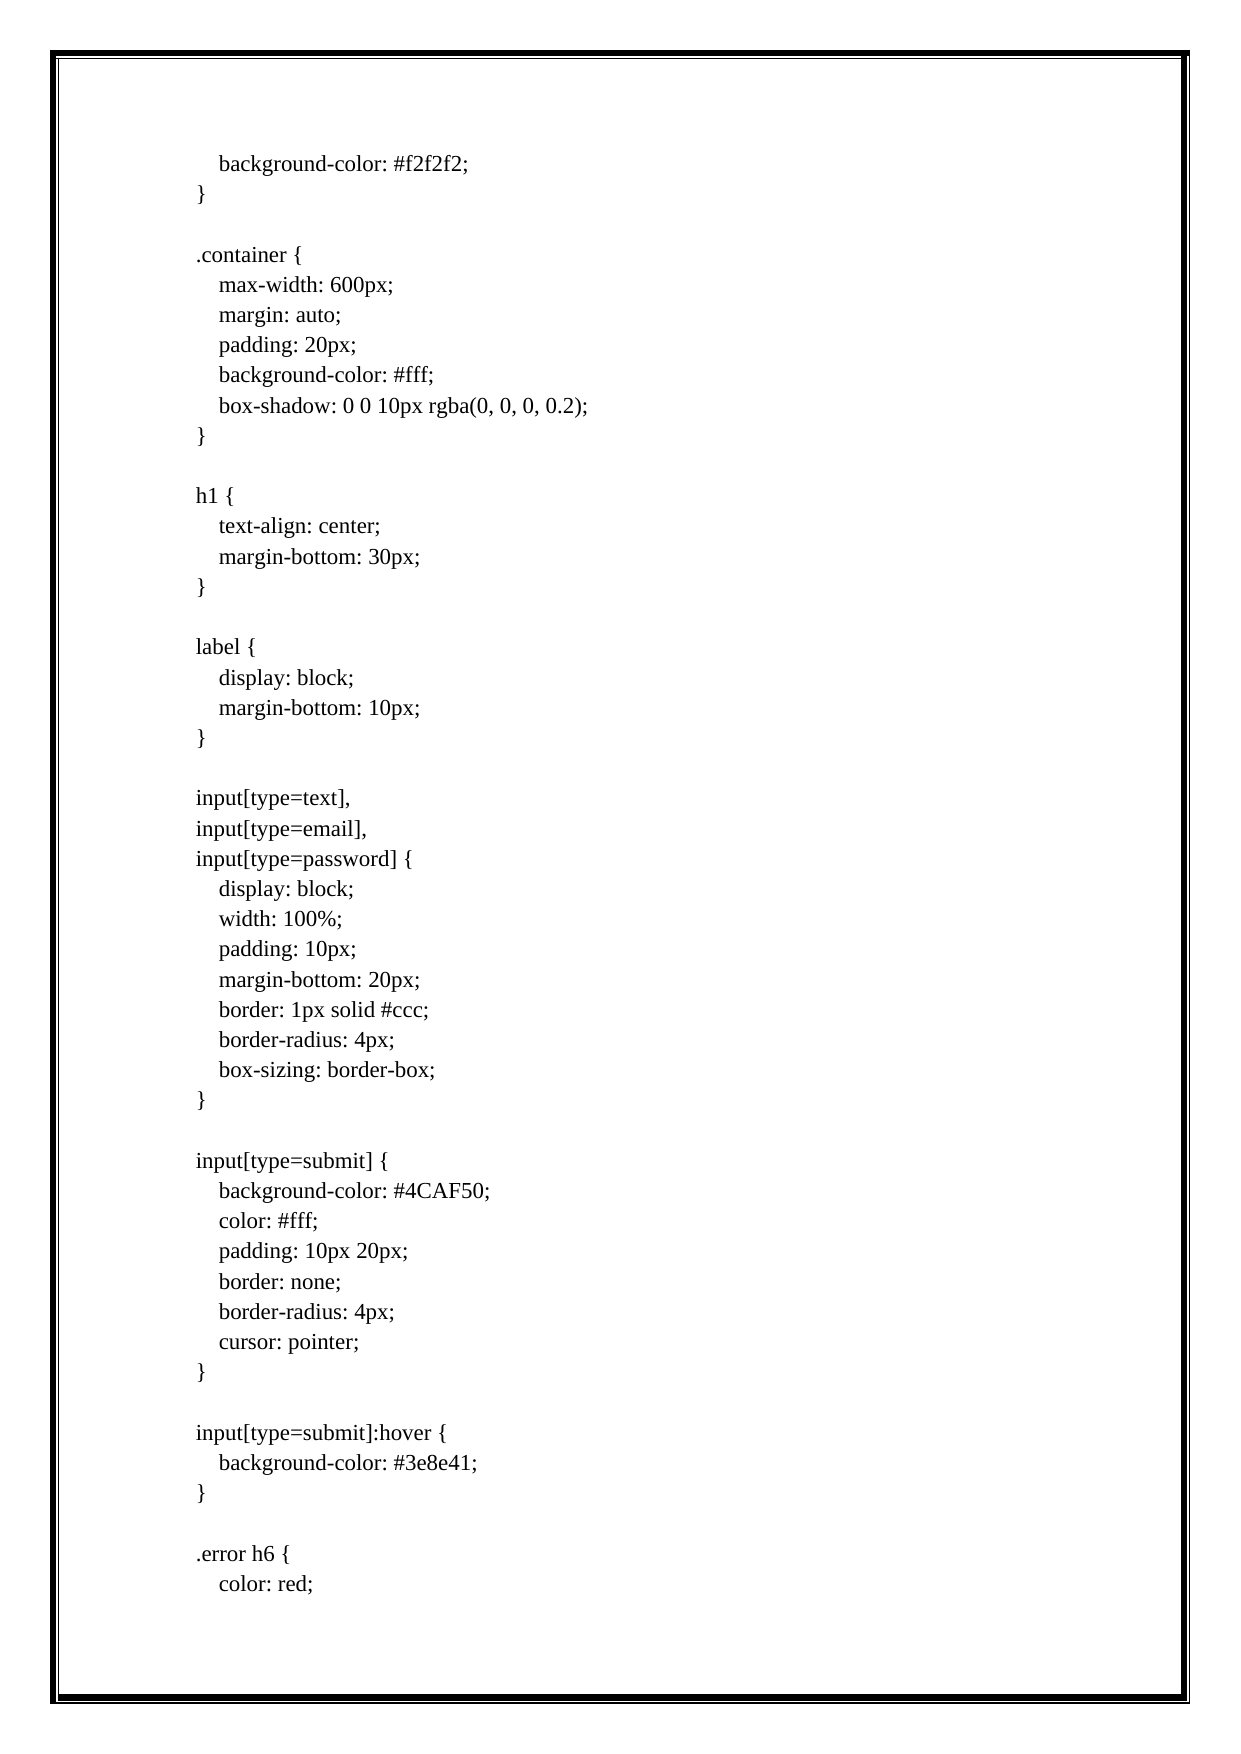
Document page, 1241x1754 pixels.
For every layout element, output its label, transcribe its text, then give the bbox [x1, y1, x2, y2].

text text-align: center; [150, 512, 1090, 539]
text max-width: 600px; [150, 271, 1090, 297]
text } [150, 1479, 1090, 1506]
text input[type=password] { [150, 845, 1090, 871]
text width: 100%; [150, 905, 1090, 932]
text padding: 10px 20px; [150, 1237, 1090, 1264]
text padding: 20px; [150, 331, 1090, 358]
text cursor: pointer; [150, 1328, 1090, 1354]
text border: none; [150, 1268, 1090, 1294]
text background-color: #fff; [150, 361, 1090, 388]
text margin-bottom: 20px; [150, 966, 1090, 992]
text margin-bottom: 10px; [150, 694, 1090, 720]
text border-radius: 4px; [150, 1026, 1090, 1052]
text } [150, 1358, 1090, 1385]
text input[type=text], [150, 784, 1090, 811]
text margin-bottom: 30px; [150, 543, 1090, 569]
text box-shadow: 0 0 10px rgba(0, 0, 0, 0.2); [150, 392, 1090, 418]
text } [150, 724, 1090, 750]
text } [150, 180, 1090, 207]
text color: red; [150, 1570, 1090, 1596]
text h1 { [150, 482, 1090, 509]
text input[type=submit]:hover { [150, 1419, 1090, 1445]
text .error h6 { [150, 1539, 1090, 1566]
text } [150, 1086, 1090, 1113]
text padding: 10px; [150, 935, 1090, 962]
text box-sizing: border-box; [150, 1056, 1090, 1083]
text border: 1px solid #ccc; [150, 996, 1090, 1022]
text } [150, 422, 1090, 448]
text background-color: #4CAF50; [150, 1177, 1090, 1203]
text display: block; [150, 875, 1090, 901]
text } [150, 573, 1090, 599]
text background-color: #f2f2f2; [150, 150, 1090, 176]
text display: block; [150, 663, 1090, 690]
text input[type=email], [150, 814, 1090, 841]
text color: #fff; [150, 1207, 1090, 1234]
text .container { [150, 241, 1090, 267]
text label { [150, 633, 1090, 660]
text margin: auto; [150, 301, 1090, 327]
text background-color: #3e8e41; [150, 1449, 1090, 1475]
text border-radius: 4px; [150, 1298, 1090, 1324]
text input[type=submit] { [150, 1147, 1090, 1173]
